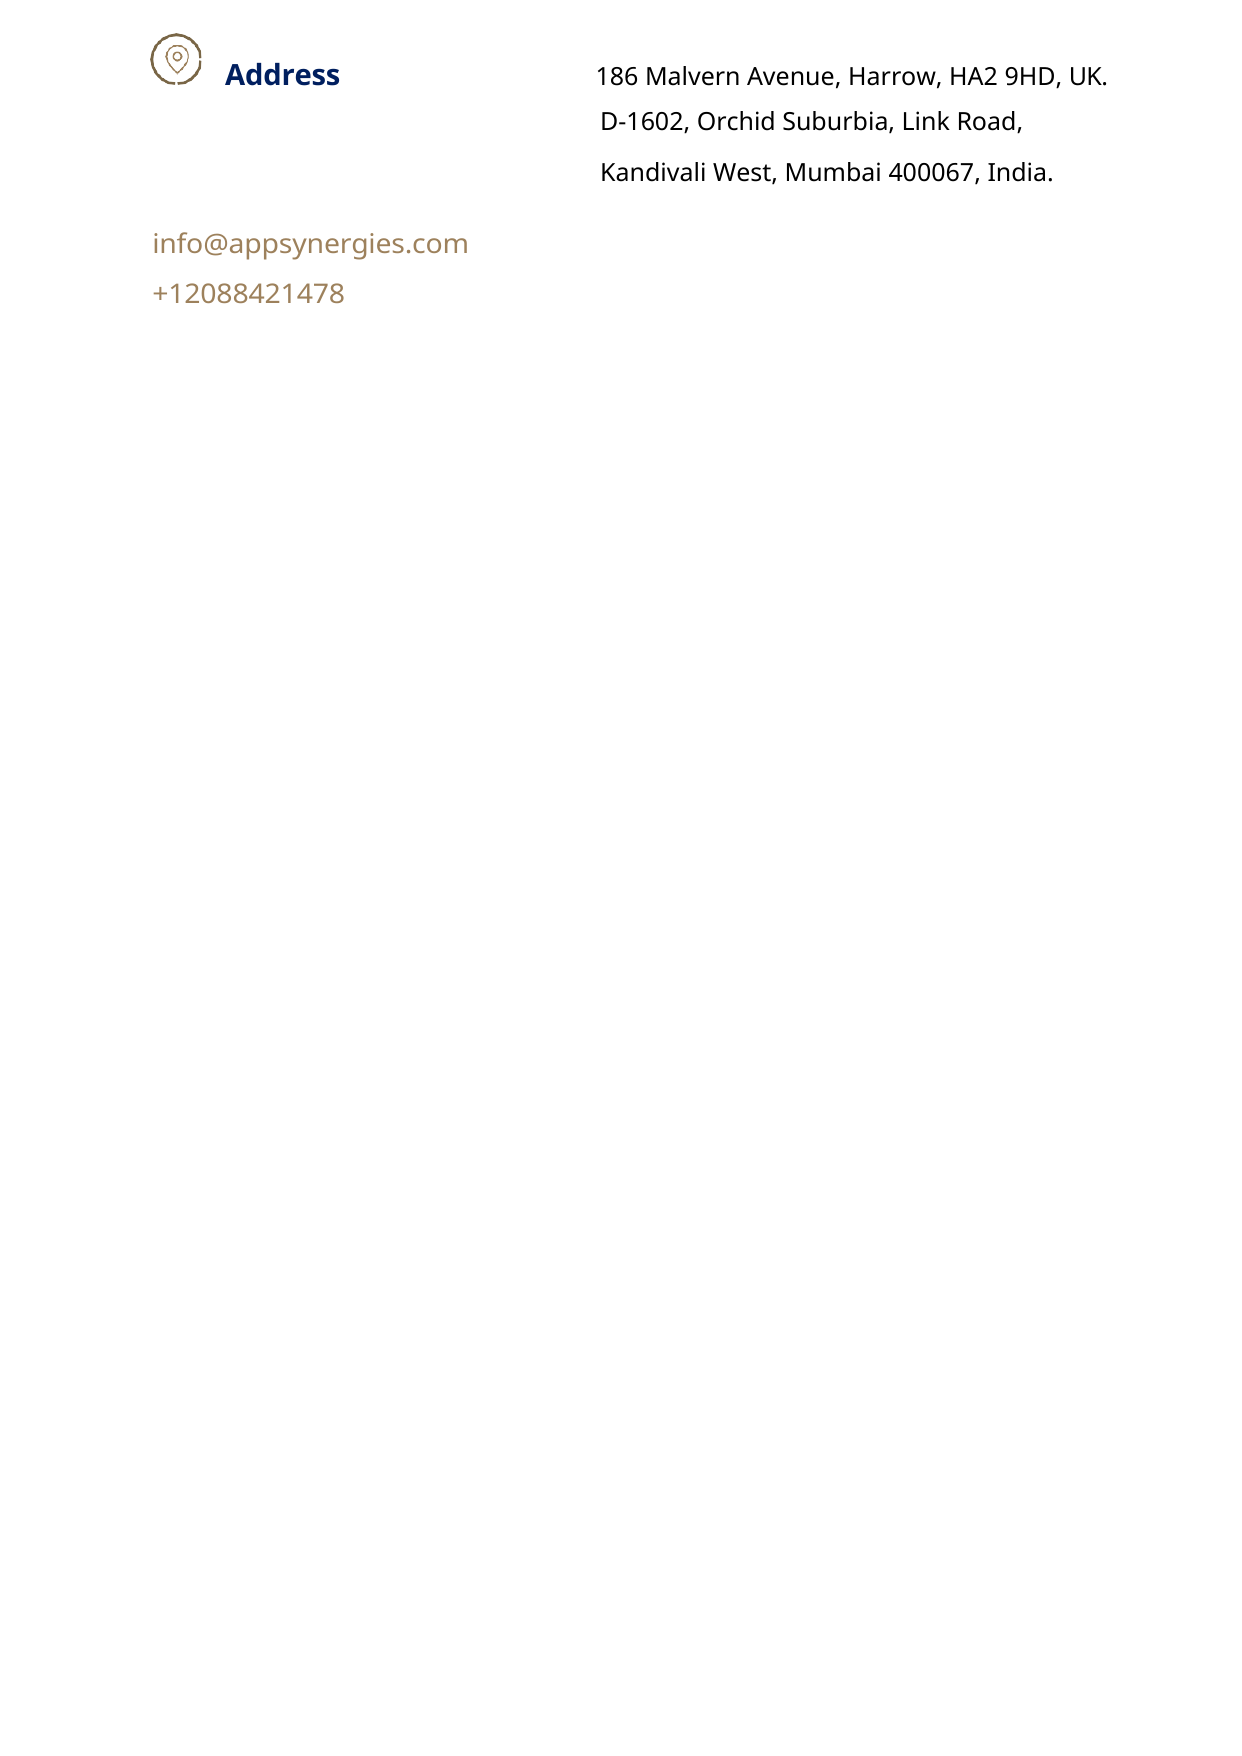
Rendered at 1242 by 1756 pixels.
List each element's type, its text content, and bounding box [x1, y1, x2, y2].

text D-1602, Orchid Suburbia, Link Road, Kandivali West, Mumbai 400067, India. [600, 103, 1089, 188]
text +12088421478 [152, 274, 1242, 311]
text Address 186 Malvern Avenue, Harrow, HA2 9HD, UK. [150, 33, 1242, 93]
picture [150, 33, 202, 85]
text info@appsynergies.com [152, 224, 1242, 261]
